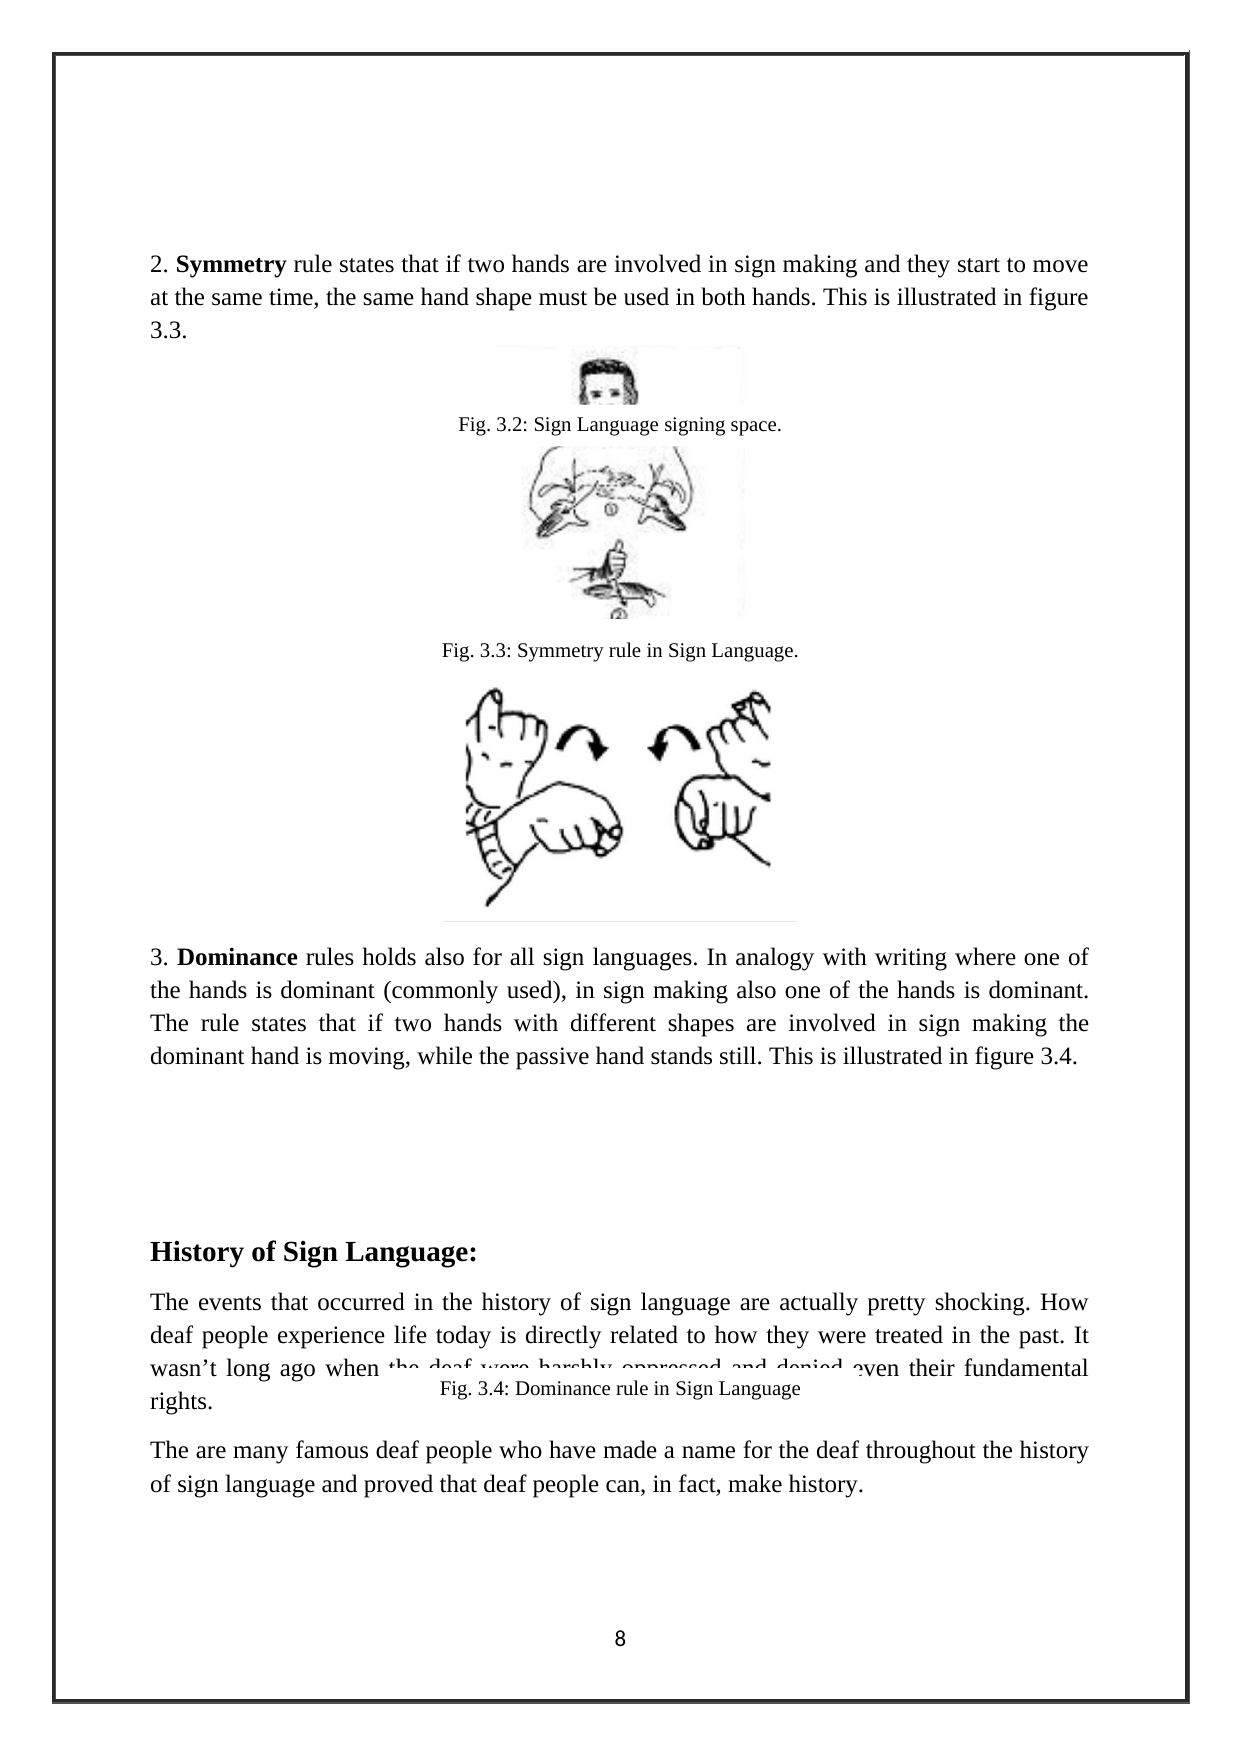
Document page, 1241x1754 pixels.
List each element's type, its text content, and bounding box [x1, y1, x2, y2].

text 2. Symmetry rule states that if two hands are involved in sign making and they start to move at the same time, the same hand shape must be used in both hands. This is illustrated in figure 3.3. [150, 249, 1090, 344]
text The are many famous deaf people who have made a name for the deaf throughout the history of sign language and proved that deaf people can, in fact, make history. [150, 1436, 1090, 1497]
text The events that occurred in the history of sign language are actually pretty shocking. How deaf people experience life today is directly related to how they were treated in the past. It wasn’t long ago when the deaf were harshly oppressed and denied even their fundamental rights. [150, 1287, 1090, 1415]
picture [494, 346, 746, 404]
picture [443, 671, 797, 922]
picture [494, 447, 746, 619]
text History of Sign Language: [150, 1234, 1090, 1268]
text 3. Dominance rules holds also for all sign languages. In analogy with writing where one of the hands is dominant (commonly used), in sign making also one of the hands is dominant. The rule states that if two hands with different shapes are involved in sign making the dominant hand is moving, while the passive hand stands still. This is illustrated in figure 3.4. [150, 496, 1090, 1070]
